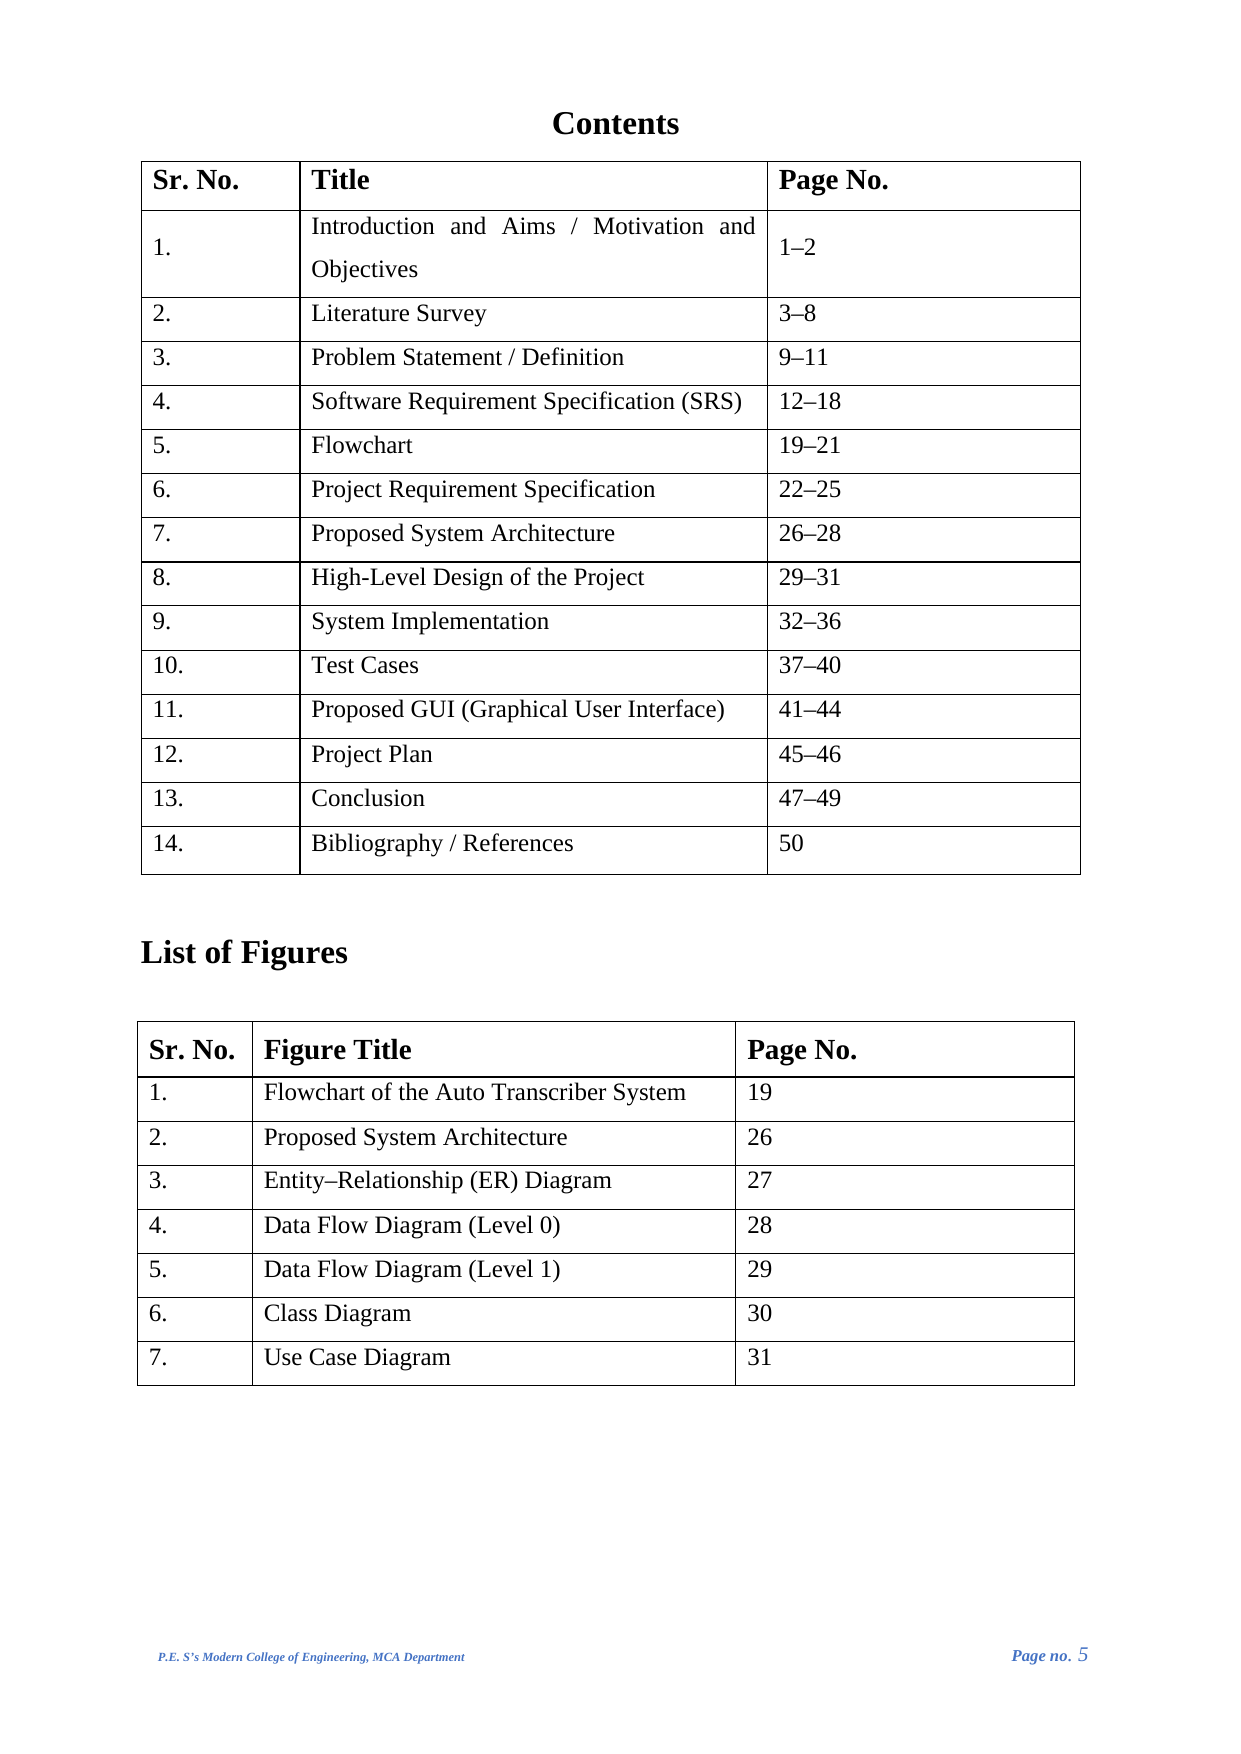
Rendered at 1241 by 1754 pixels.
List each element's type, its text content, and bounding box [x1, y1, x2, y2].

table_cell Class Diagram [253, 1298, 735, 1341]
table_cell 6. [142, 474, 299, 517]
table_cell Project Requirement Specification [301, 474, 767, 517]
table_cell 8. [142, 563, 299, 605]
table_cell Proposed System Architecture [253, 1122, 735, 1164]
table_header Title [301, 162, 767, 210]
table_cell 3. [138, 1166, 252, 1209]
table_cell 12–18 [768, 386, 1080, 429]
table_header Sr. No. [138, 1022, 252, 1076]
table_cell 7. [142, 518, 299, 561]
table_cell 26–28 [768, 518, 1080, 561]
table_header Sr. No. [142, 162, 299, 210]
table_cell 45–46 [768, 739, 1080, 782]
table_header Page No. [736, 1022, 1074, 1076]
table_cell Project Plan [301, 739, 767, 782]
table_cell 19–21 [768, 430, 1080, 473]
table_cell 27 [736, 1166, 1074, 1209]
table_cell High-Level Design of the Project [301, 563, 767, 605]
table_cell Use Case Diagram [253, 1342, 735, 1385]
table_cell 5. [138, 1254, 252, 1297]
table_cell Software Requirement Specification (SRS) [301, 386, 767, 429]
table_cell 32–36 [768, 606, 1080, 649]
table_cell Entity–Relationship (ER) Diagram [253, 1166, 735, 1209]
table_cell 30 [736, 1298, 1074, 1341]
text Contents [141, 103, 1090, 142]
table_cell 9–11 [768, 342, 1080, 385]
table_cell 28 [736, 1210, 1074, 1253]
table_cell Conclusion [301, 783, 767, 826]
text List of Figures [141, 932, 1090, 970]
table_cell 2. [138, 1122, 252, 1164]
table_cell 7. [138, 1342, 252, 1385]
table_cell 13. [142, 783, 299, 826]
table_cell 3–8 [768, 298, 1080, 341]
table_header Page No. [768, 162, 1080, 210]
table_cell 11. [142, 695, 299, 738]
table_cell 22–25 [768, 474, 1080, 517]
table_cell Introduction and Aims / Motivation and Objectives [301, 211, 767, 297]
table_cell 4. [142, 386, 299, 429]
table_cell Proposed System Architecture [301, 518, 767, 561]
table_cell Proposed GUI (Graphical User Interface) [301, 695, 767, 738]
table_cell 26 [736, 1122, 1074, 1164]
table_cell 50 [768, 827, 1080, 873]
table_cell 10. [142, 651, 299, 693]
table_header Figure Title [253, 1022, 735, 1076]
table_cell 41–44 [768, 695, 1080, 738]
table_cell 31 [736, 1342, 1074, 1385]
table_cell 29 [736, 1254, 1074, 1297]
table_cell 19 [736, 1078, 1074, 1121]
table_cell Problem Statement / Definition [301, 342, 767, 385]
table_cell Bibliography / References [301, 827, 767, 873]
table_cell Literature Survey [301, 298, 767, 341]
table_cell Data Flow Diagram (Level 0) [253, 1210, 735, 1253]
table_cell 1. [138, 1078, 252, 1121]
table_cell System Implementation [301, 606, 767, 649]
table_cell 47–49 [768, 783, 1080, 826]
table_cell 37–40 [768, 651, 1080, 693]
table_cell 12. [142, 739, 299, 782]
table_cell 14. [142, 827, 299, 873]
table_cell 5. [142, 430, 299, 473]
table_cell Data Flow Diagram (Level 1) [253, 1254, 735, 1297]
table_cell 2. [142, 298, 299, 341]
table_cell 29–31 [768, 563, 1080, 605]
table_cell 3. [142, 342, 299, 385]
table_cell Flowchart [301, 430, 767, 473]
table_cell 6. [138, 1298, 252, 1341]
table_cell 1. [142, 211, 299, 297]
table_cell Test Cases [301, 651, 767, 693]
table_cell 1–2 [768, 211, 1080, 297]
table_cell Flowchart of the Auto Transcriber System [253, 1078, 735, 1121]
table_cell 9. [142, 606, 299, 649]
table_cell 4. [138, 1210, 252, 1253]
